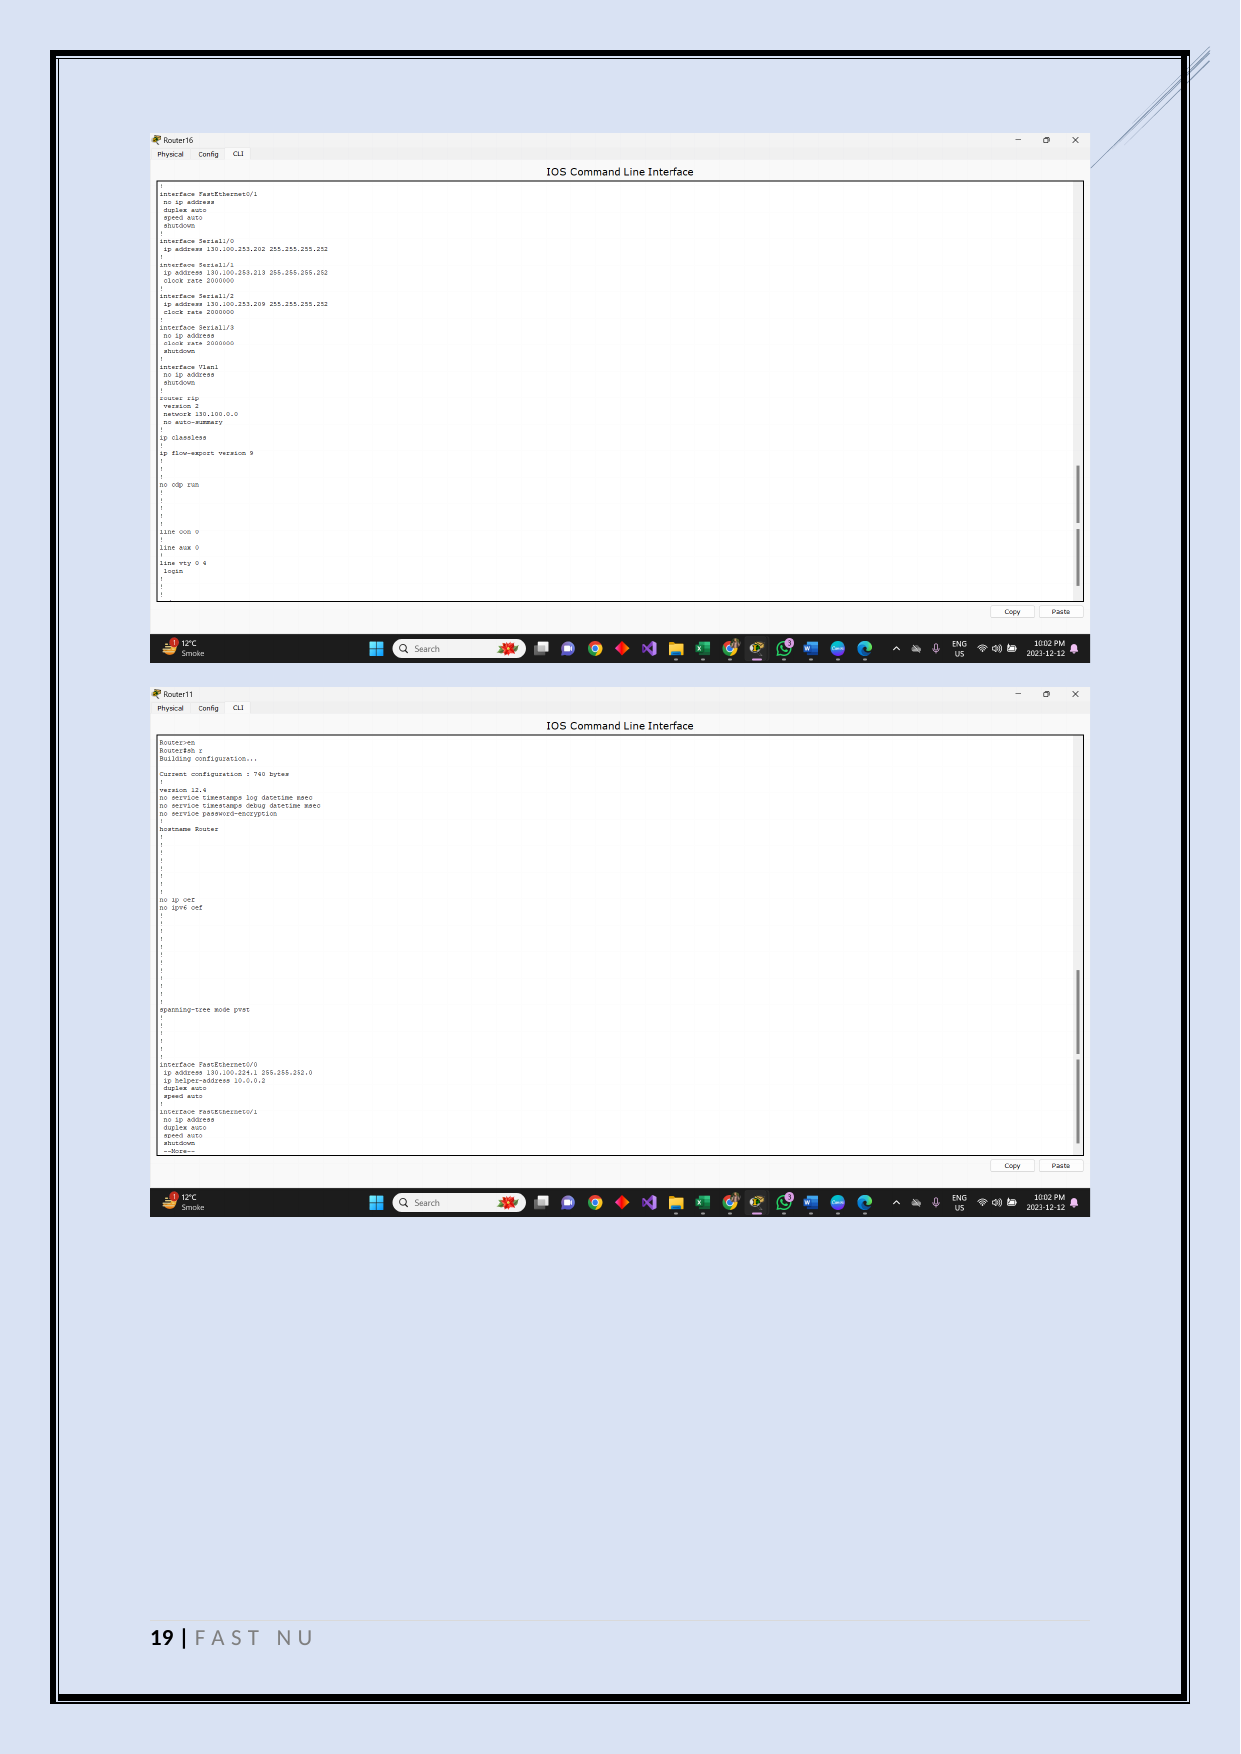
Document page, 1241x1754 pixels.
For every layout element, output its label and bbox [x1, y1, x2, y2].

picture [150, 687, 1091, 1217]
picture [150, 133, 1091, 663]
